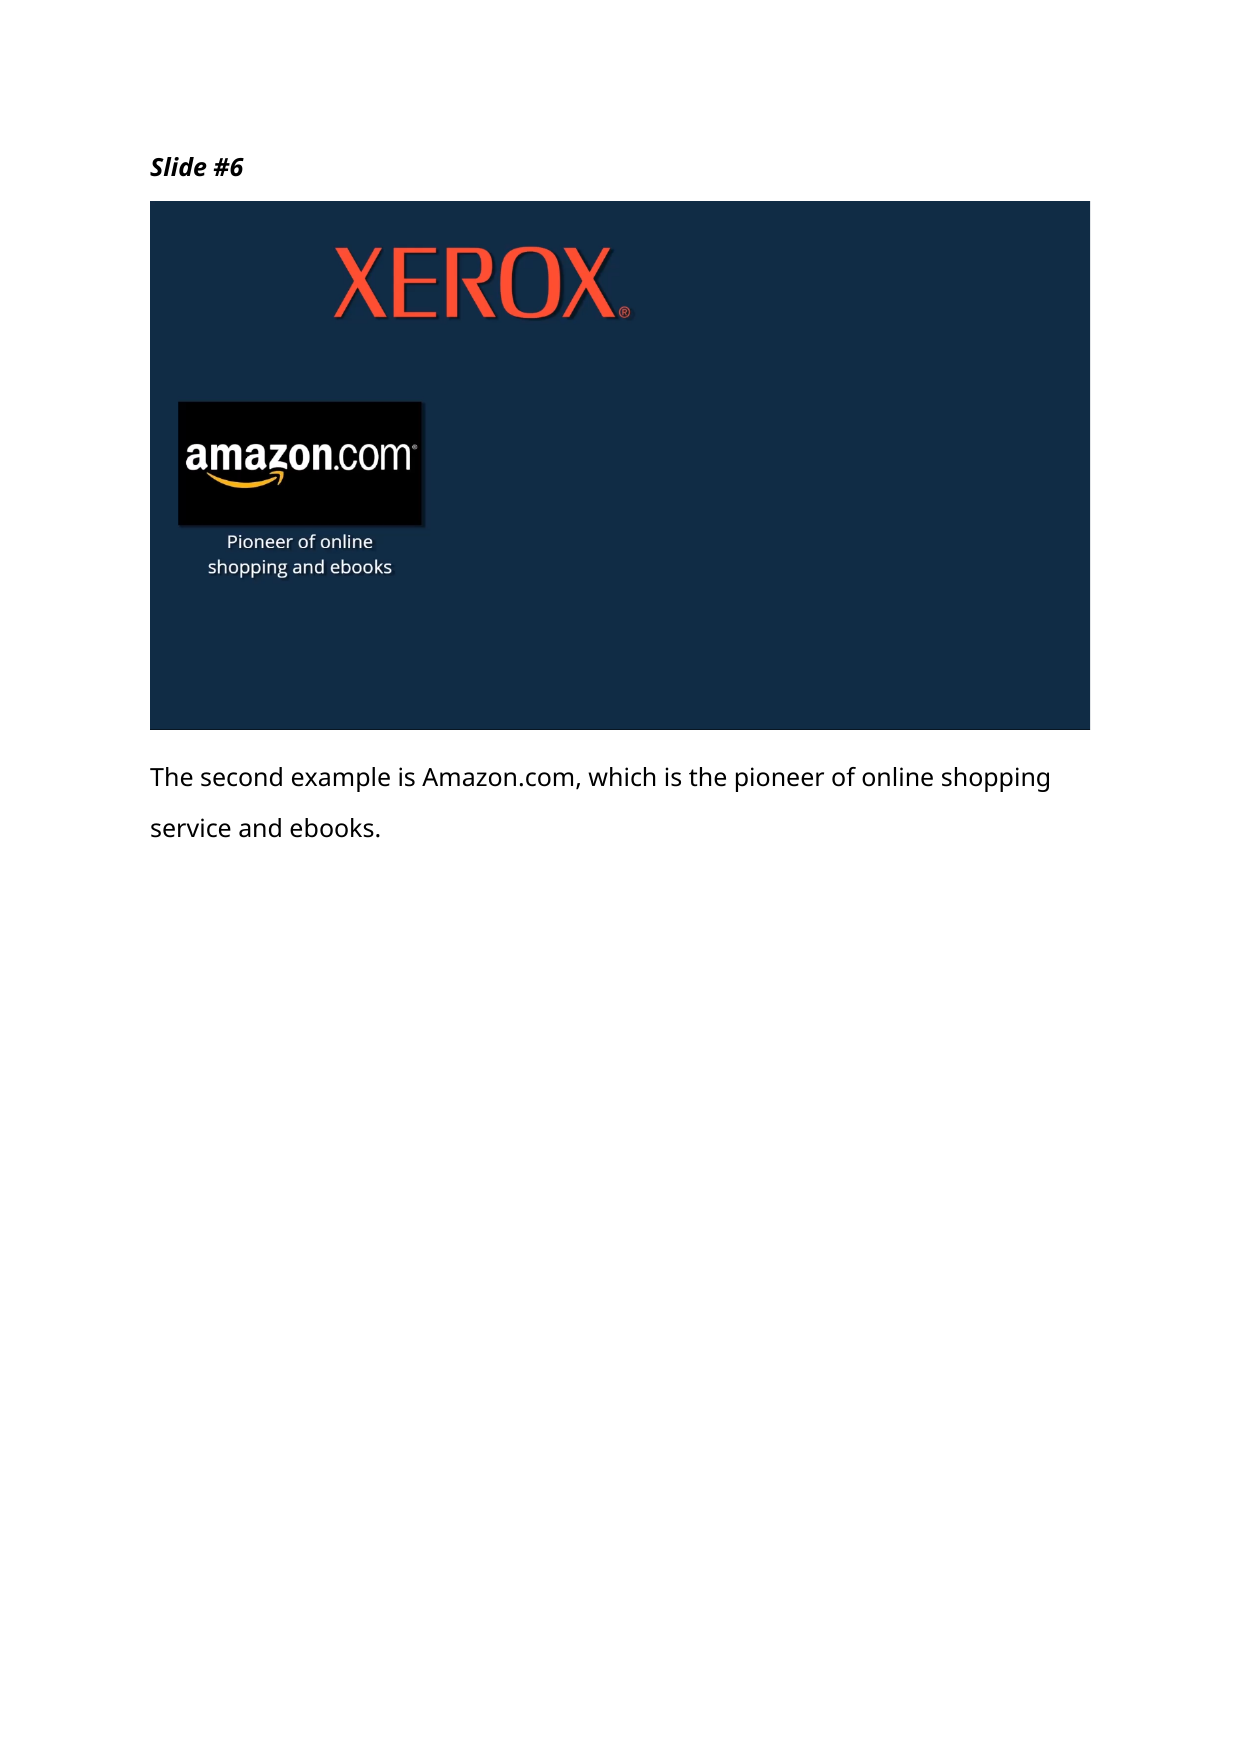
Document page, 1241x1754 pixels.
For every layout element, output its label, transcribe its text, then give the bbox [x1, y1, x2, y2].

text The second example is Amazon.com, which is the pioneer of online shopping service and ebooks. [150, 759, 1090, 844]
picture [150, 201, 1091, 730]
subtitle Slide #6 [150, 150, 1090, 201]
